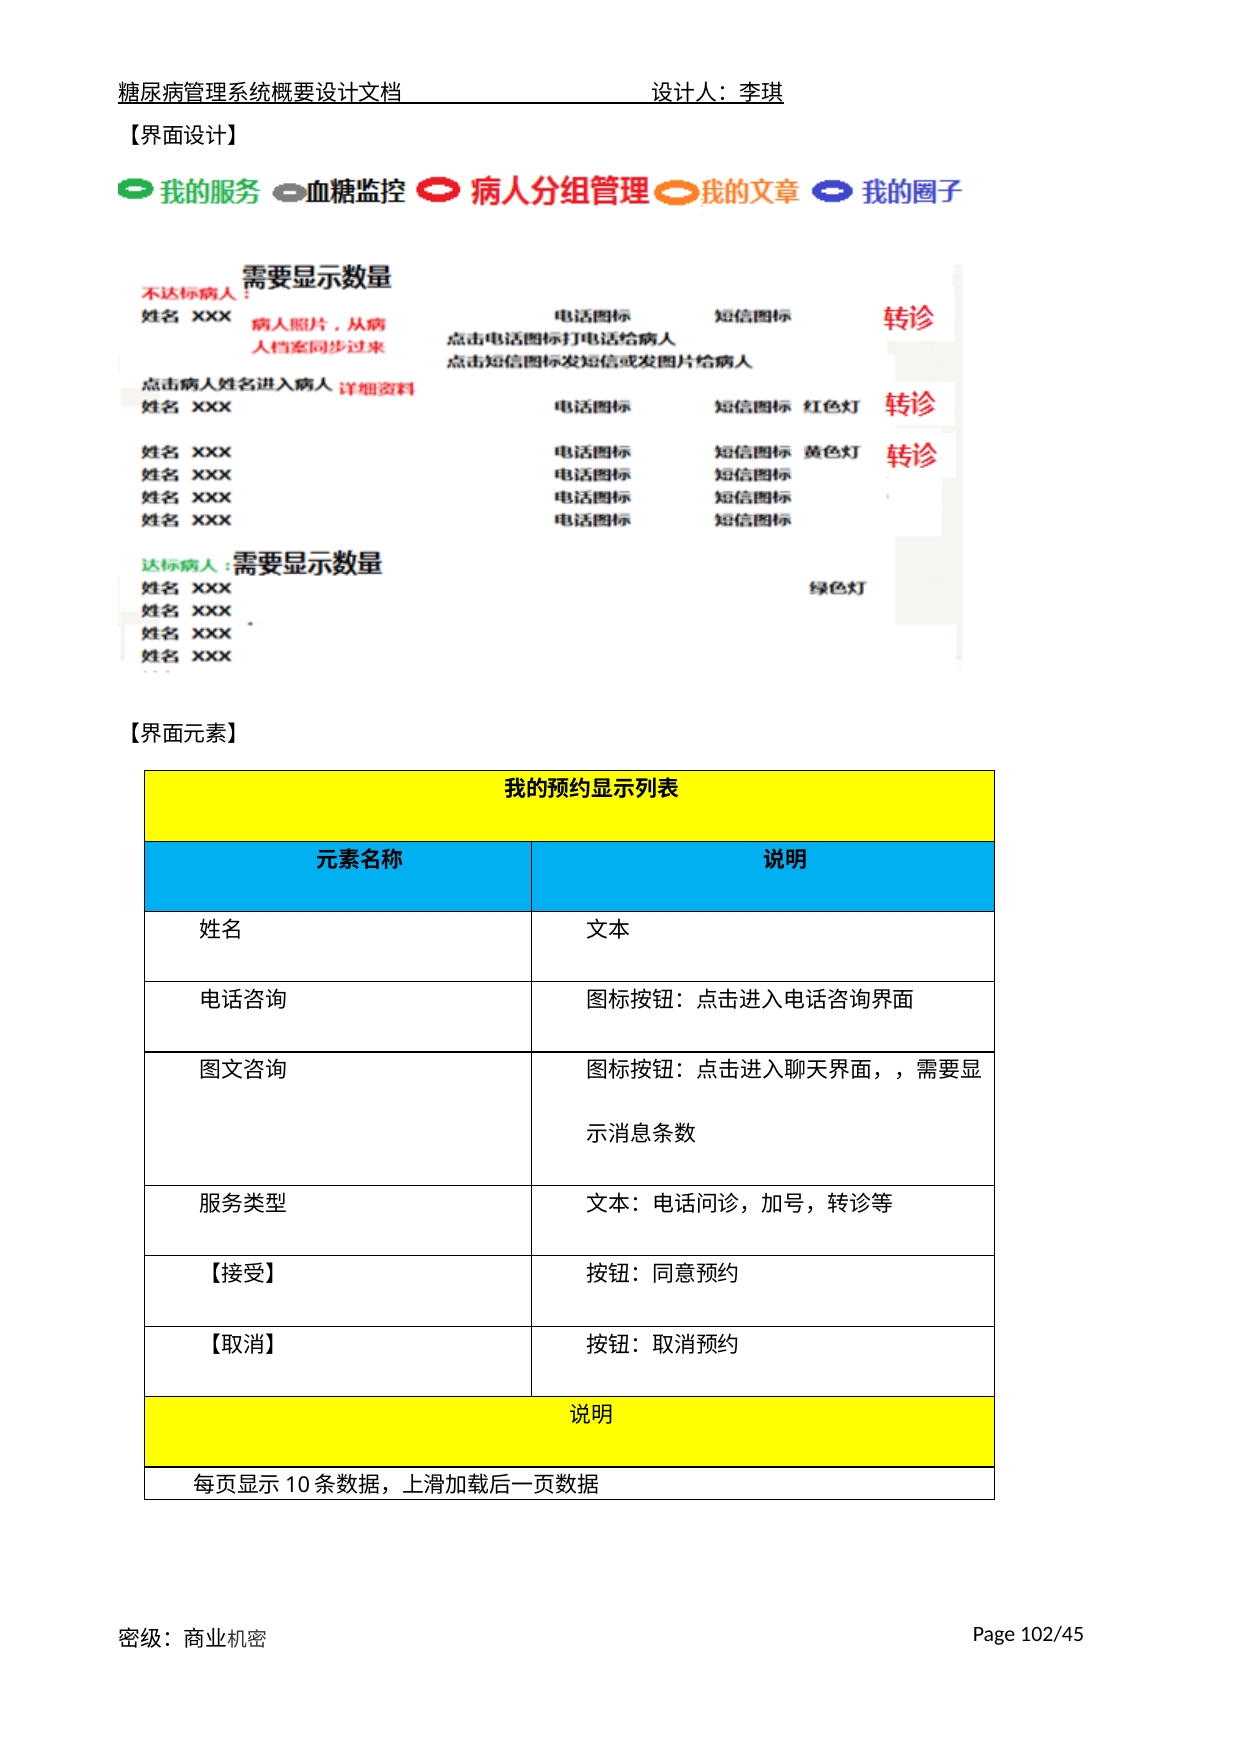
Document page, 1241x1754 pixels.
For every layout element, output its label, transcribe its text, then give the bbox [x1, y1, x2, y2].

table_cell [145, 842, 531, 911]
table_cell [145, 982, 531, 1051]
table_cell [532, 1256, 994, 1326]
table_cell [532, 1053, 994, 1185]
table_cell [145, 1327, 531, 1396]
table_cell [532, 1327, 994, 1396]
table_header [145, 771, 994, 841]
subtitle 【界面设计】 [118, 118, 1122, 150]
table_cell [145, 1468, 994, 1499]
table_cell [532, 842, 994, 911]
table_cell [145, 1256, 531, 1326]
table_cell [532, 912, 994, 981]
picture [118, 171, 975, 704]
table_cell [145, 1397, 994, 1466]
subtitle 【界面元素】 [118, 716, 1122, 748]
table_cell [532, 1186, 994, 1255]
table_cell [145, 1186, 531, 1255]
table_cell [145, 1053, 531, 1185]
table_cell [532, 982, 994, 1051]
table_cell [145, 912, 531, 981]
